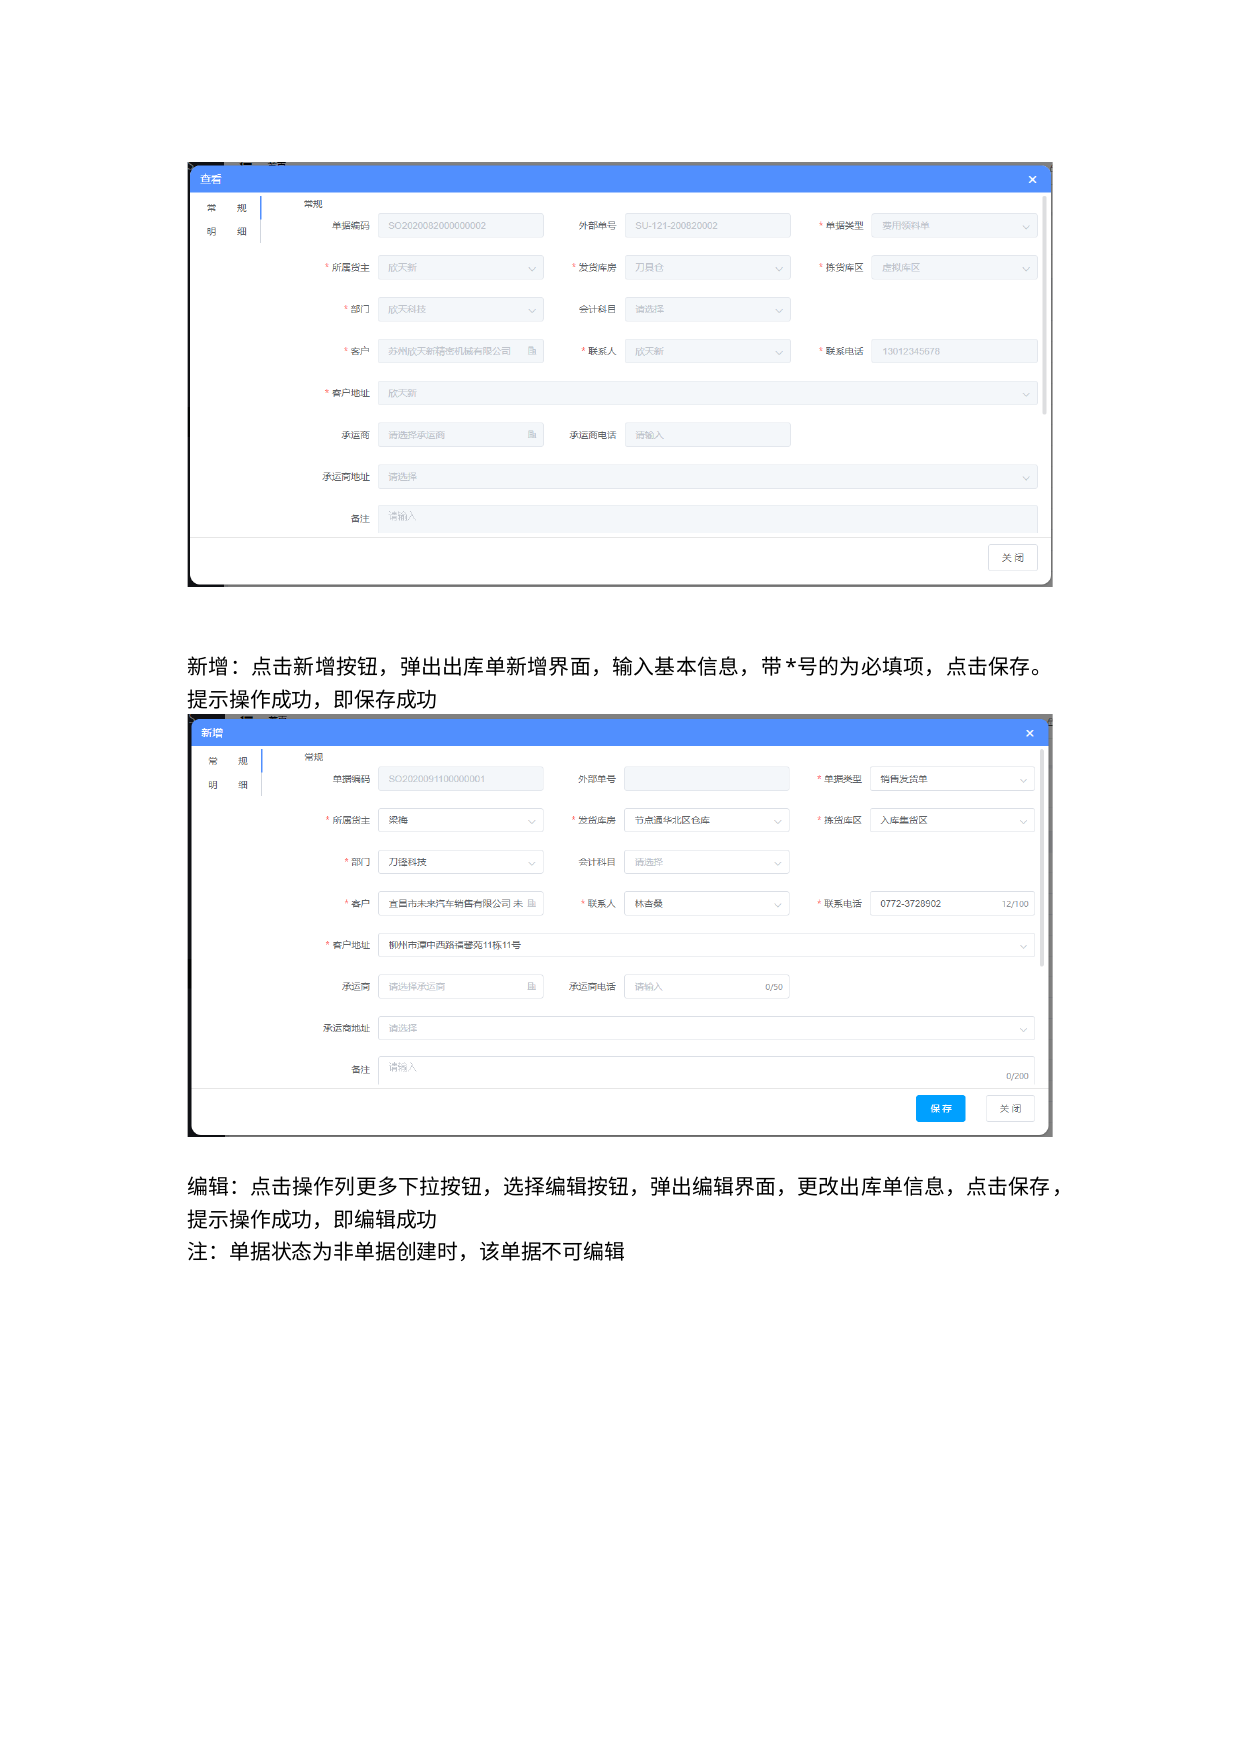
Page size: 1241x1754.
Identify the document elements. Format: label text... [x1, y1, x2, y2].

text 注：单据状态为非单据创建时，该单据不可编辑 [187, 1234, 1053, 1267]
text 编辑：点击操作列更多下拉按钮，选择编辑按钮，弹出编辑界面，更改出库单信息，点击保存，提示操作成功，即编辑成功 [187, 1169, 1053, 1234]
picture [187, 162, 1053, 587]
picture [187, 714, 1053, 1137]
text 新增：点击新增按钮，弹出出库单新增界面，输入基本信息，带*号的为必填项，点击保存。提示操作成功，即保存成功 [187, 649, 1053, 714]
